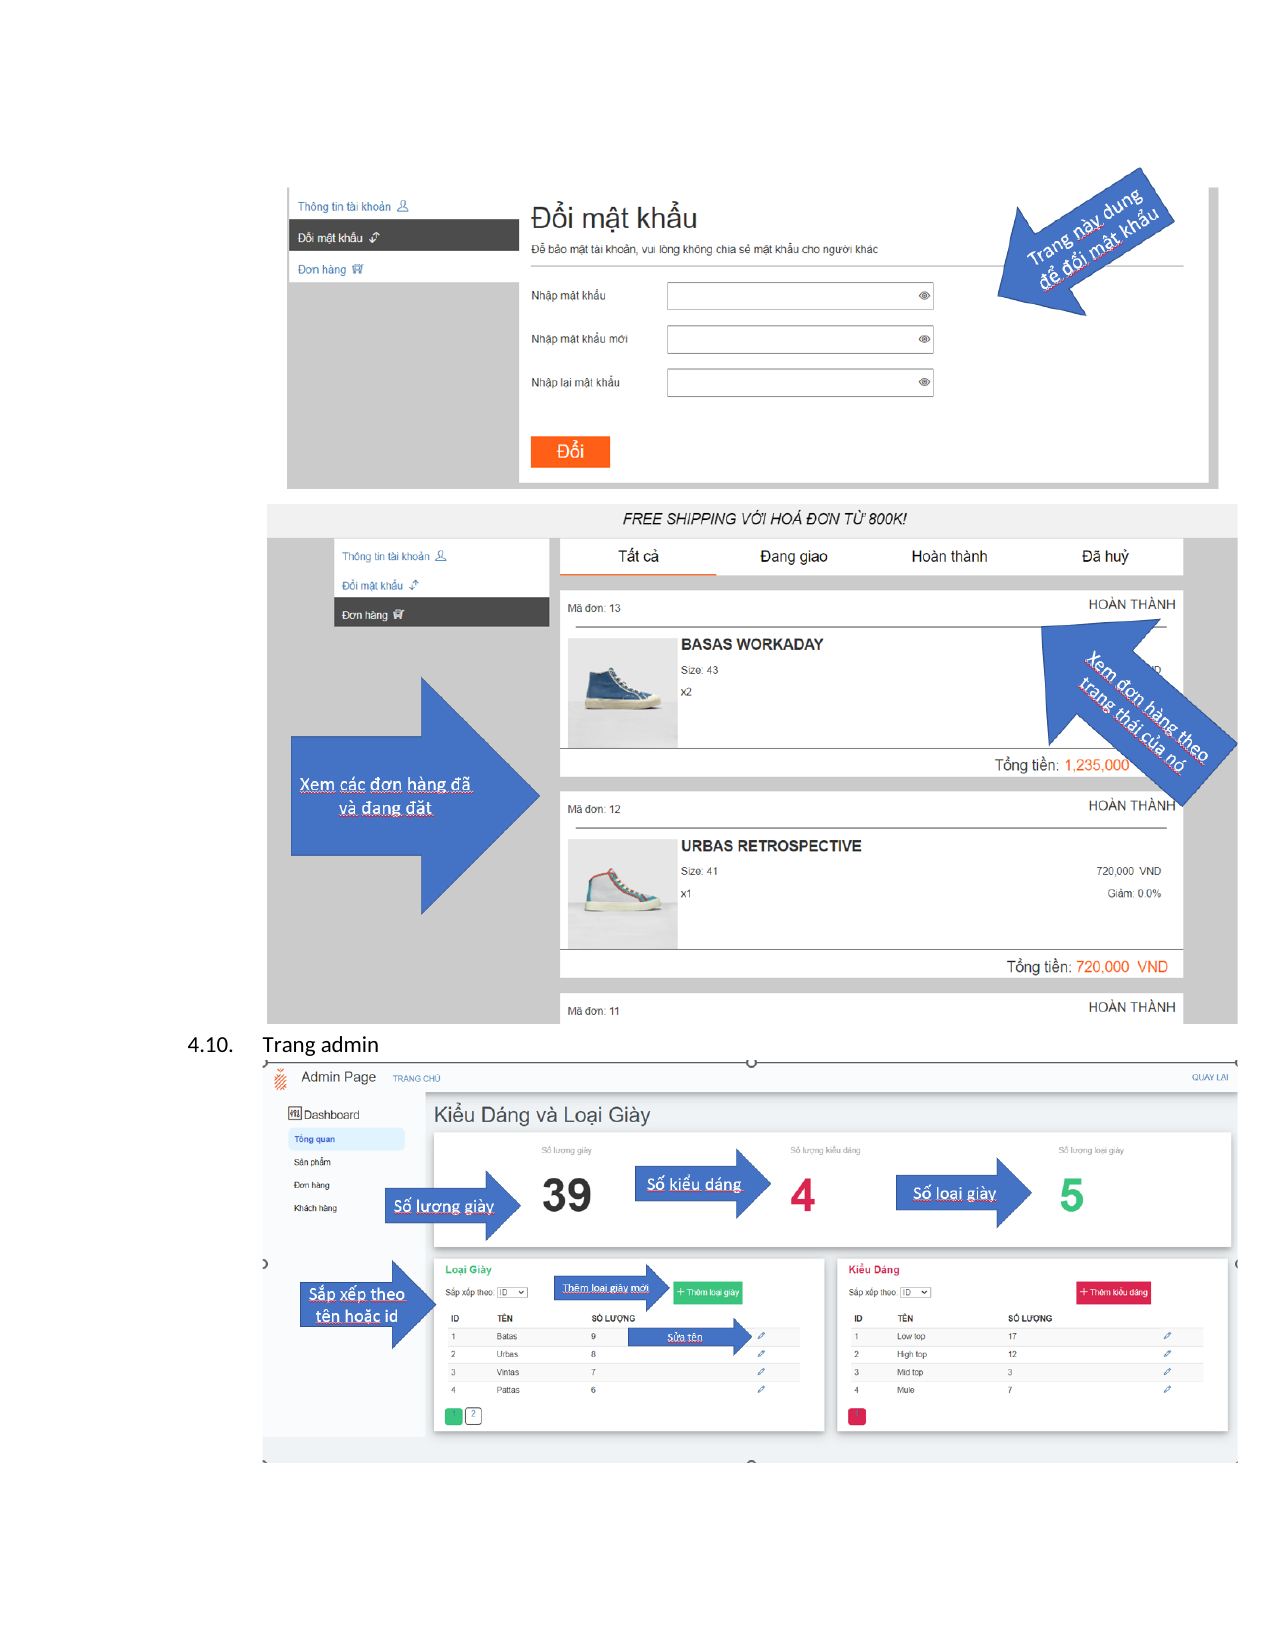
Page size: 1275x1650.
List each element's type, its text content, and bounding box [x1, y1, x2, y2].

picture [262, 504, 1238, 1028]
list Trang admin [187, 1030, 1125, 1058]
picture [262, 1060, 1238, 1463]
picture [262, 150, 1238, 502]
